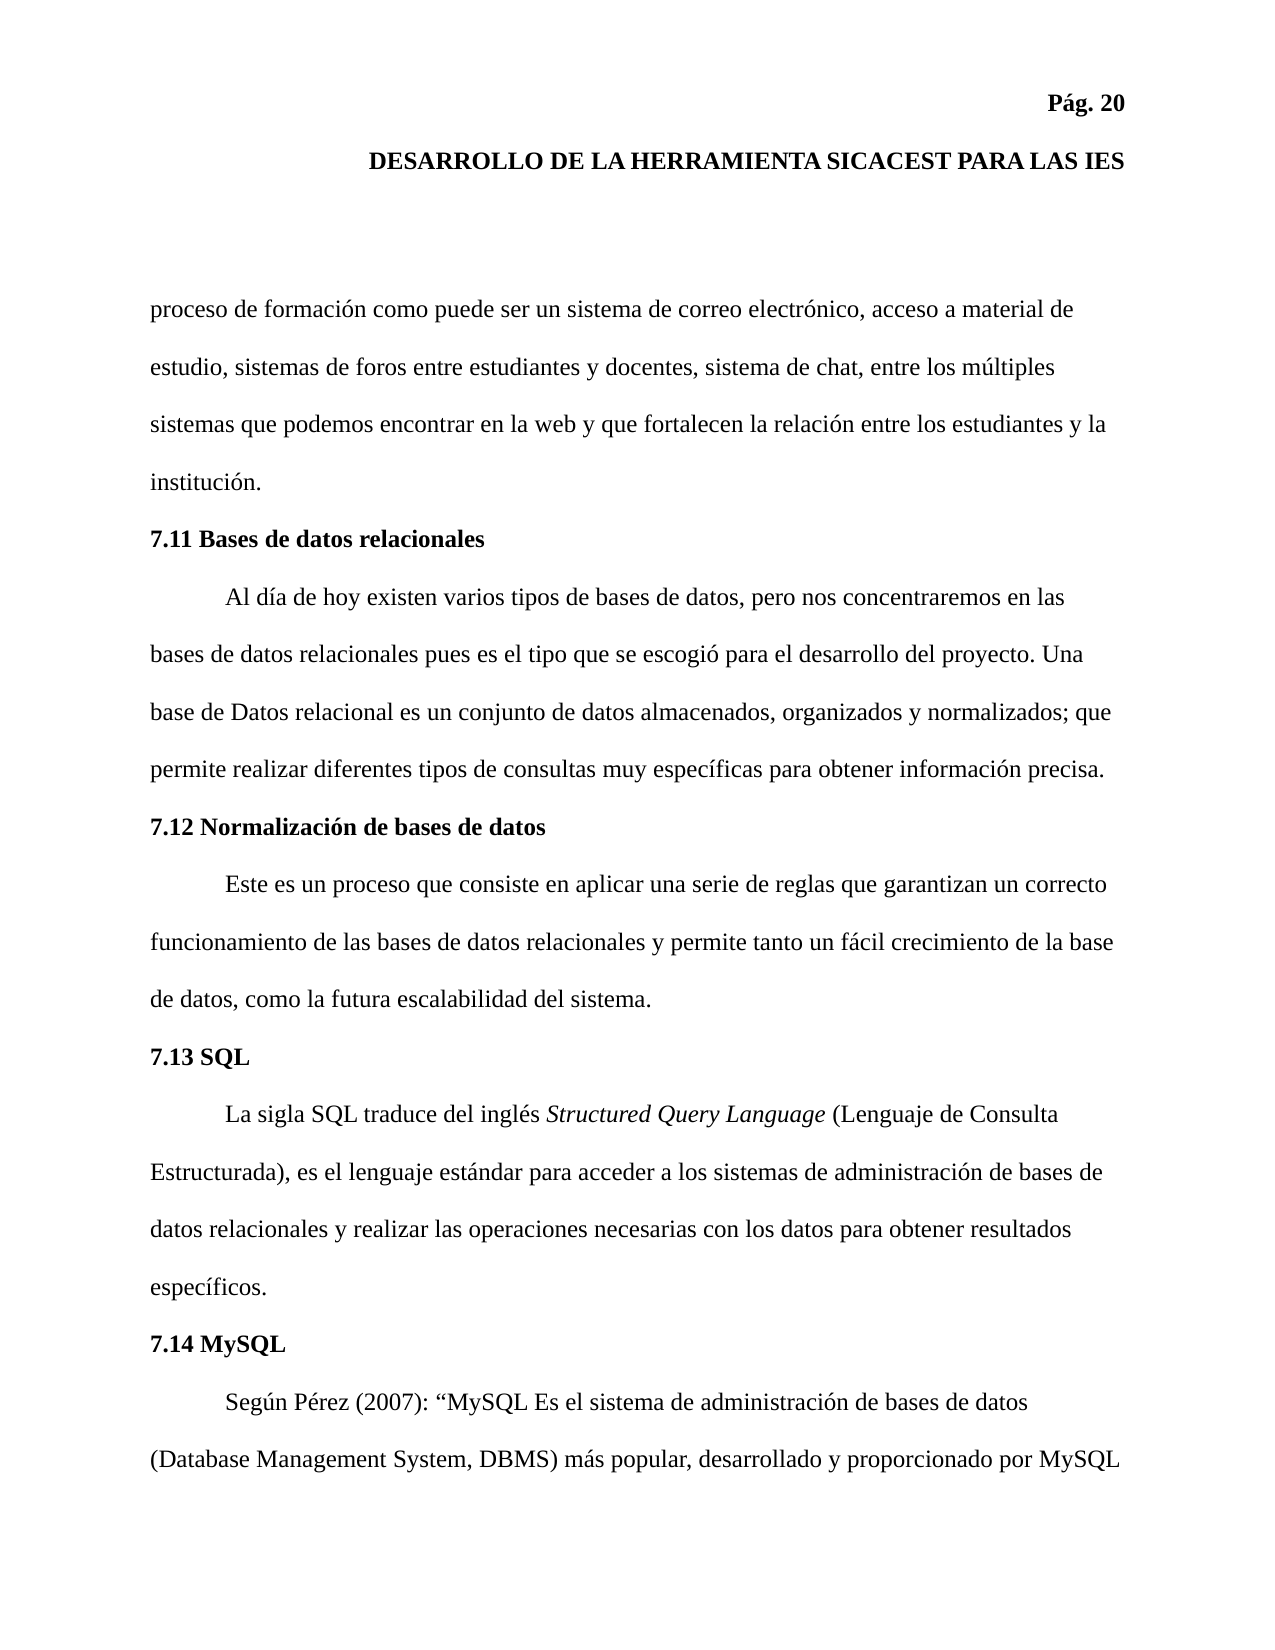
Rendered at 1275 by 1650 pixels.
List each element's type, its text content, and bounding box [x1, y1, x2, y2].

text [150, 1387, 1125, 1473]
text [150, 294, 1125, 496]
subtitle 7.14 MySQL [150, 1329, 1125, 1358]
text Al día de hoy existen varios tipos de bases de datos, pero nos concentraremos en las bases de datos relacionales pues es el tipo que se escogió para el desarrollo del proyecto. Una base de Datos relacional es un conjunto de datos almacenados, organizados y normalizados; que permite realizar diferentes tipos de consultas muy específicas para obtener información precisa. [150, 582, 1125, 783]
text Este es un proceso que consiste en aplicar una serie de reglas que garantizan un correcto funcionamiento de las bases de datos relacionales y permite tanto un fácil crecimiento de la base de datos, como la futura escalabilidad del sistema. [150, 869, 1125, 1013]
subtitle 7.13 SQL [150, 1042, 1125, 1071]
subtitle 7.11 Bases de datos relacionales [150, 524, 1125, 553]
subtitle 7.12 Normalización de bases de datos [150, 812, 1125, 841]
text La sigla SQL traduce del inglés Structured Query Language (Lenguaje de Consulta Estructurada), es el lenguaje estándar para acceder a los sistemas de administración de bases de datos relacionales y realizar las operaciones necesarias con los datos para obtener resultados específicos. [150, 1099, 1125, 1301]
